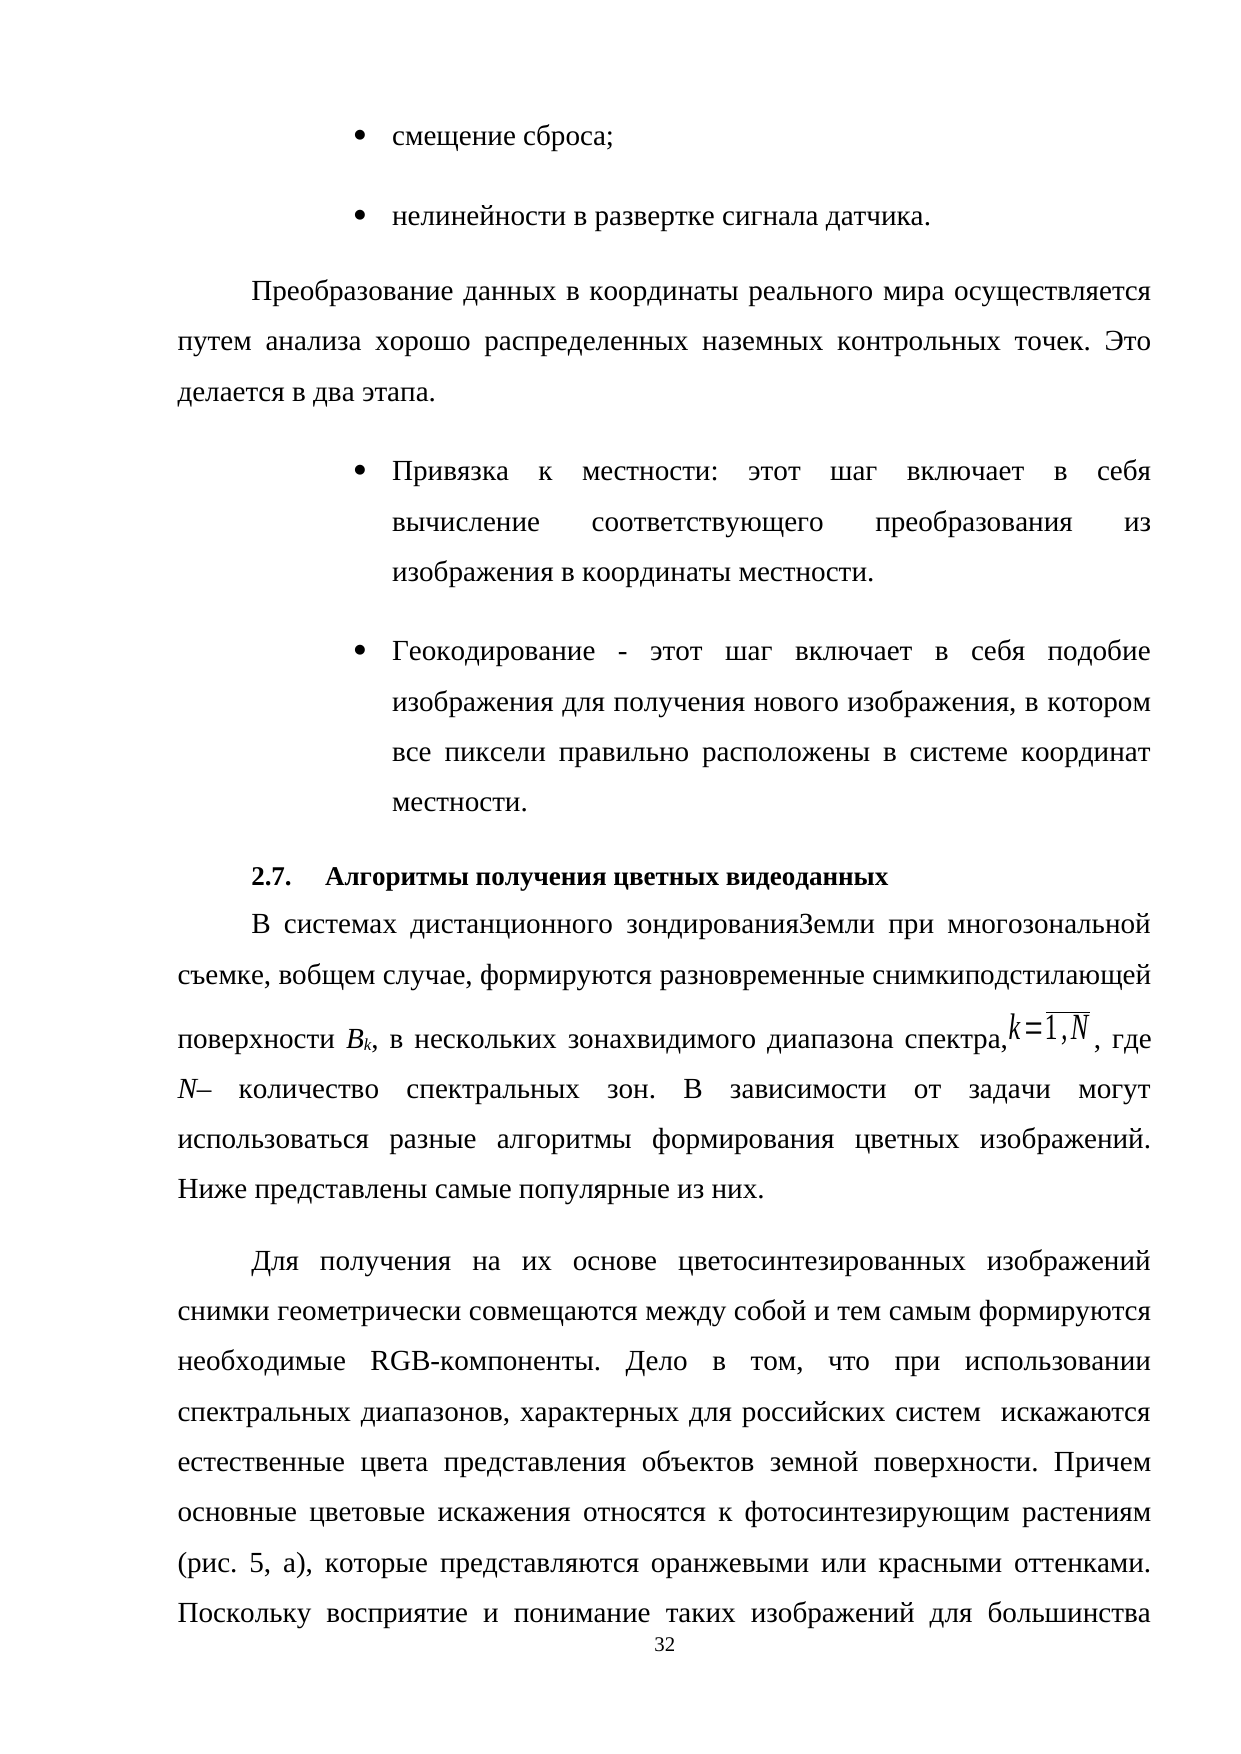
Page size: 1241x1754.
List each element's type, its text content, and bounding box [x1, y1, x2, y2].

list нелинейности в развертке сигнала датчика. [355, 198, 1152, 231]
list Привязка к местности: этот шаг включает в себя вычисление соответствующего преобразования из изображения в координаты местности. [355, 453, 1152, 587]
subtitle Алгоритмы получения цветных видеоданных [177, 860, 1152, 891]
text В системах дистанционного зондированияЗемли при многозональной съемке, вобщем случае, формируются разновременные снимкиподстилающей поверхности Bk, в нескольких зонахвидимого диапазона спектра,, где N– количество спектральных зон. В зависимости от задачи могут использоваться разные алгоритмы формирования цветных изображений. Ниже представлены самые популярные из них. [177, 906, 1152, 1205]
list смещение сброса; [355, 118, 1152, 152]
text Преобразование данных в координаты реального мира осуществляется путем анализа хорошо распределенных наземных контрольных точек. Это делается в два этапа. [177, 273, 1152, 407]
list Геокодирование - этот шаг включает в себя подобие изображения для получения нового изображения, в котором все пиксели правильно расположены в системе координат местности. [355, 633, 1152, 818]
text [177, 1243, 1152, 1628]
